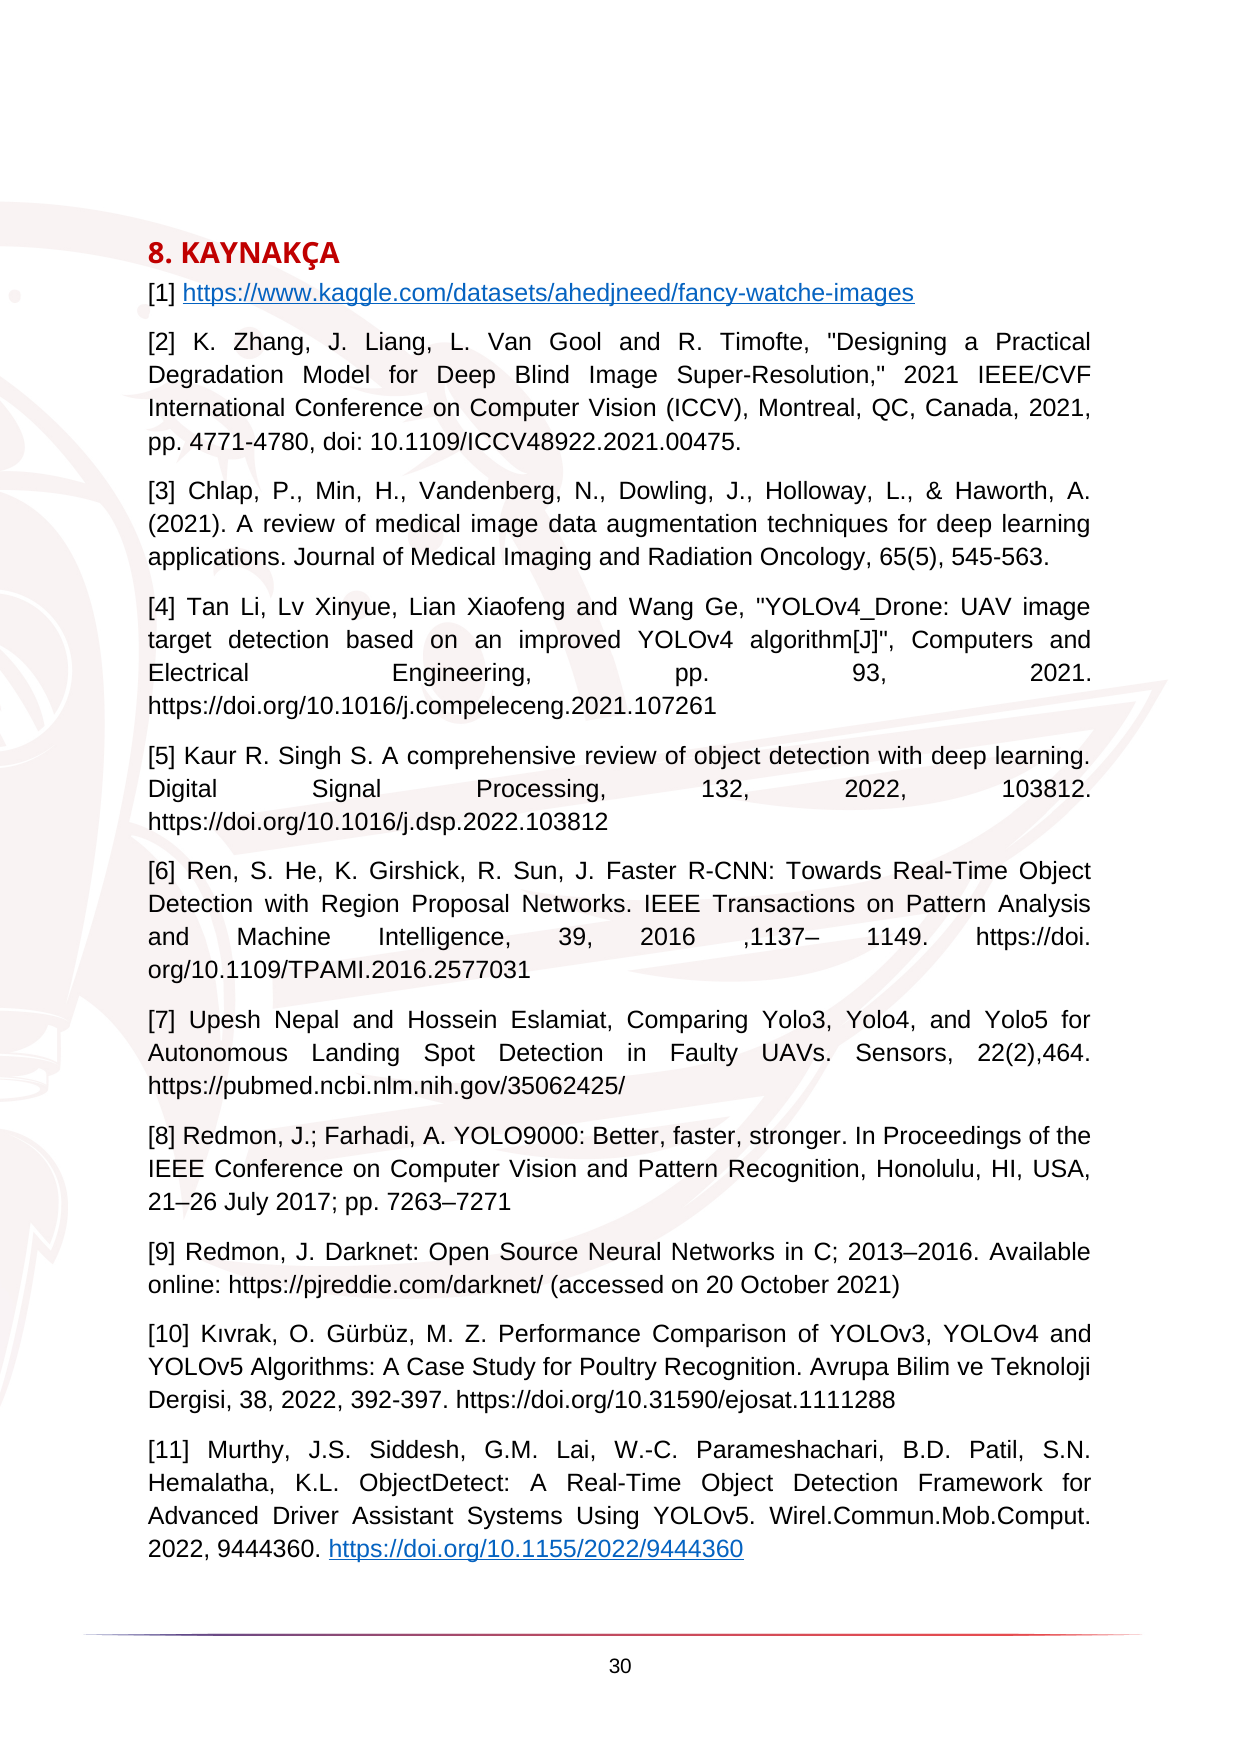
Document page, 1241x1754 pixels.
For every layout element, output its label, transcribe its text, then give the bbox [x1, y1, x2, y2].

text [10] Kıvrak, O. Gürbüz, M. Z. Performance Comparison of YOLOv3, YOLOv4 and YOLOv5 Algorithms: A Case Study for Poultry Recognition. Avrupa Bilim ve Teknoloji Dergisi, 38, 2022, 392-397. https://doi.org/10.31590/ejosat.1111288 [148, 1319, 1093, 1414]
text [5] Kaur R. Singh S. A comprehensive review of object detection with deep learning. Digital Signal Processing, 132, 2022, 103812. https://doi.org/10.1016/j.dsp.2022.103812 [148, 741, 1093, 835]
text [7] Upesh Nepal and Hossein Eslamiat, Comparing Yolo3, Yolo4, and Yolo5 for Autonomous Landing Spot Detection in Faulty UAVs. Sensors, 22(2),464. https://pubmed.ncbi.nlm.nih.gov/35062425/ [148, 1005, 1093, 1100]
text [6] Ren, S. He, K. Girshick, R. Sun, J. Faster R-CNN: Towards Real-Time Object Detection with Region Proposal Networks. IEEE Transactions on Pattern Analysis and Machine Intelligence, 39, 2016 ,1137– 1149. https://doi. org/10.1109/TPAMI.2016.2577031 [148, 856, 1093, 984]
text [8] Redmon, J.; Farhadi, A. YOLO9000: Better, faster, stronger. In Proceedings of the IEEE Conference on Computer Vision and Pattern Recognition, Honolulu, HI, USA, 21–26 July 2017; pp. 7263–7271 [148, 1121, 1093, 1216]
text [4] Tan Li, Lv Xinyue, Lian Xiaofeng and Wang Ge, "YOLOv4_Drone: UAV image target detection based on an improved YOLOv4 algorithm[J]", Computers and Electrical Engineering, pp. 93, 2021. https://doi.org/10.1016/j.compeleceng.2021.107261 [148, 592, 1093, 720]
text [11] Murthy, J.S. Siddesh, G.M. Lai, W.-C. Parameshachari, B.D. Patil, S.N. Hemalatha, K.L. ObjectDetect: A Real-Time Object Detection Framework for Advanced Driver Assistant Systems Using YOLOv5. Wirel.Commun.Mob.Comput. 2022, 9444360. https://doi.org/10.1155/2022/9444360 [148, 1435, 1093, 1563]
text [3] Chlap, P., Min, H., Vandenberg, N., Dowling, J., Holloway, L., & Haworth, A. (2021). A review of medical image data augmentation techniques for deep learning applications. Journal of Medical Imaging and Radiation Oncology, 65(5), 545-563. [148, 476, 1093, 571]
text [2] K. Zhang, J. Liang, L. Van Gool and R. Timofte, "Designing a Practical Degradation Model for Deep Blind Image Super-Resolution," 2021 IEEE/CVF International Conference on Computer Vision (ICCV), Montreal, QC, Canada, 2021, pp. 4771-4780, doi: 10.1109/ICCV48922.2021.00475. [148, 327, 1093, 455]
subtitle Kaynakça [148, 232, 1093, 272]
text [9] Redmon, J. Darknet: Open Source Neural Networks in C; 2013–2016. Available online: https://pjreddie.com/darknet/ (accessed on 20 October 2021) [148, 1237, 1093, 1298]
text [1] https://www.kaggle.com/datasets/ahedjneed/fancy-watche-images [148, 278, 1093, 306]
picture [0, 113, 1233, 1690]
